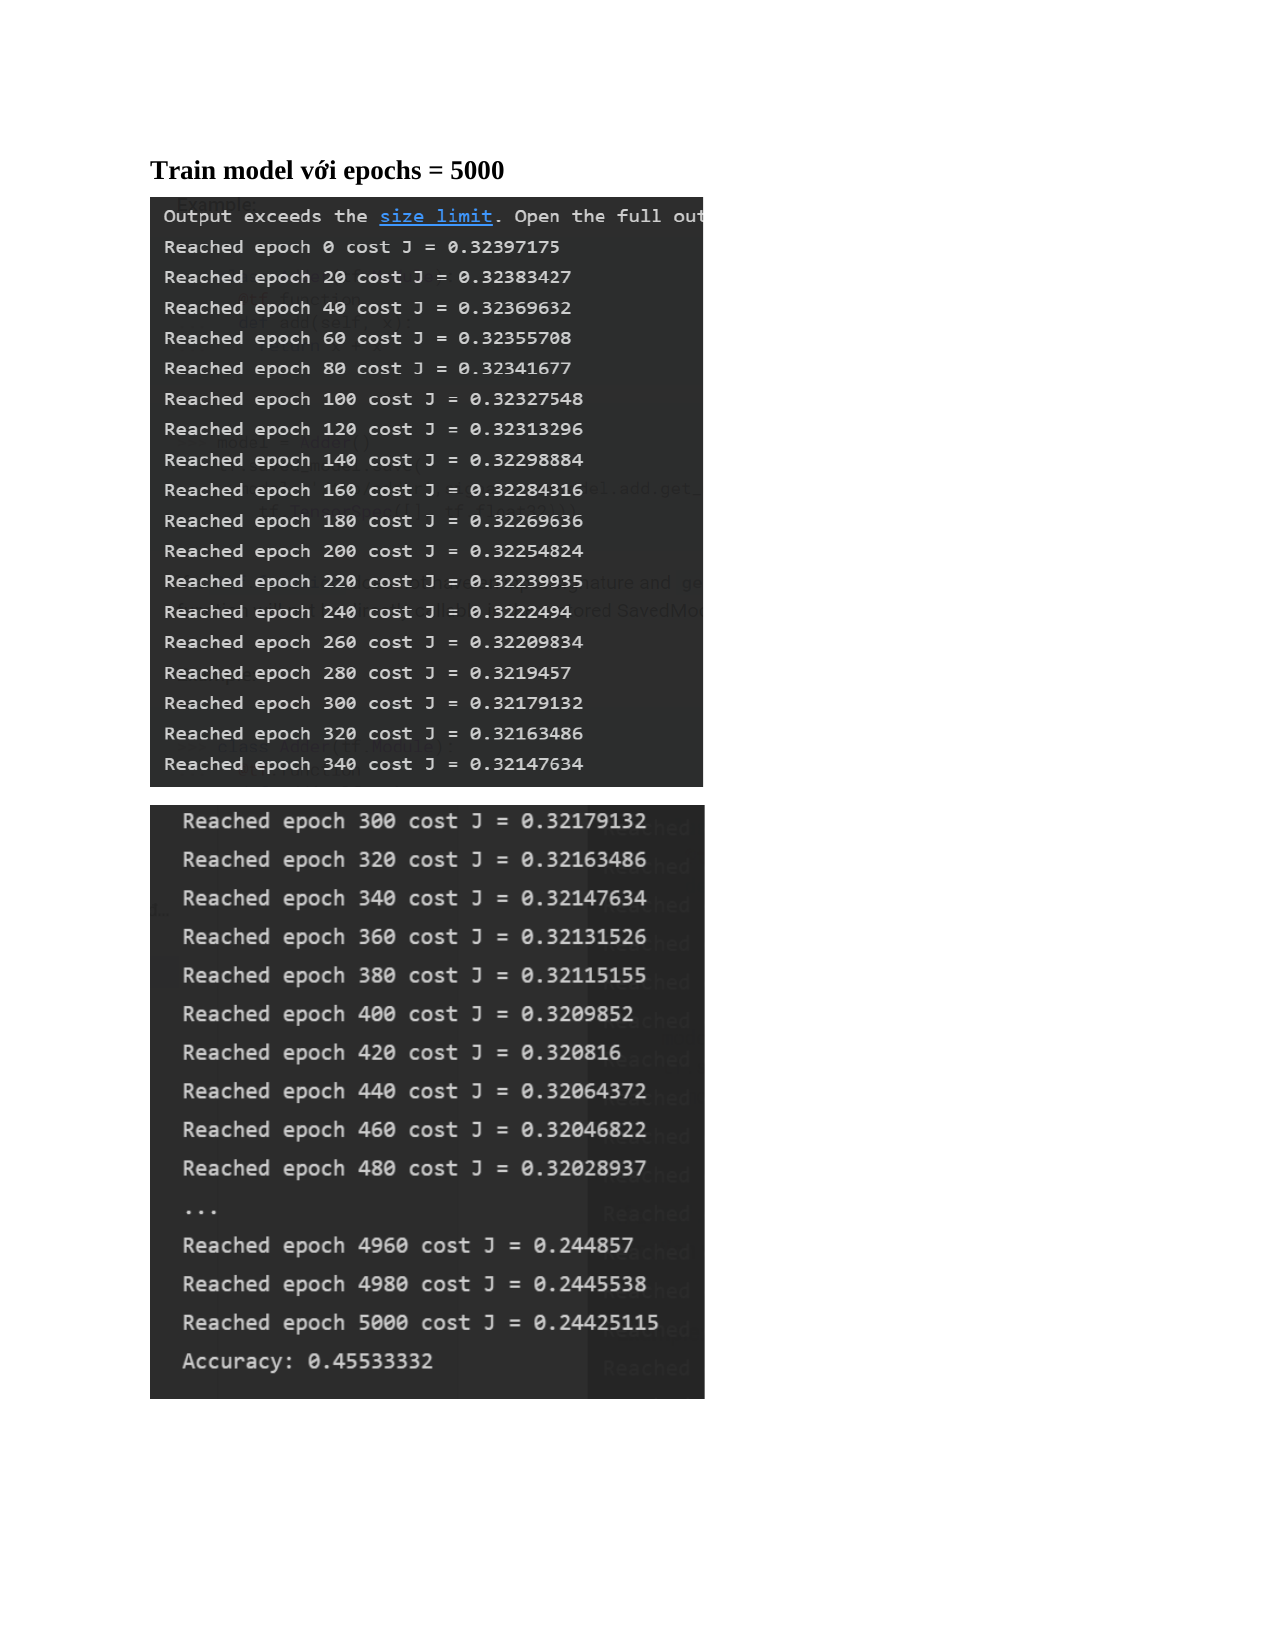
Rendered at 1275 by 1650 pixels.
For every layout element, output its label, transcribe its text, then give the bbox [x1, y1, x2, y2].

picture [150, 197, 704, 787]
subtitle Train model với epochs = 5000 [150, 154, 1125, 185]
picture [150, 805, 705, 1399]
